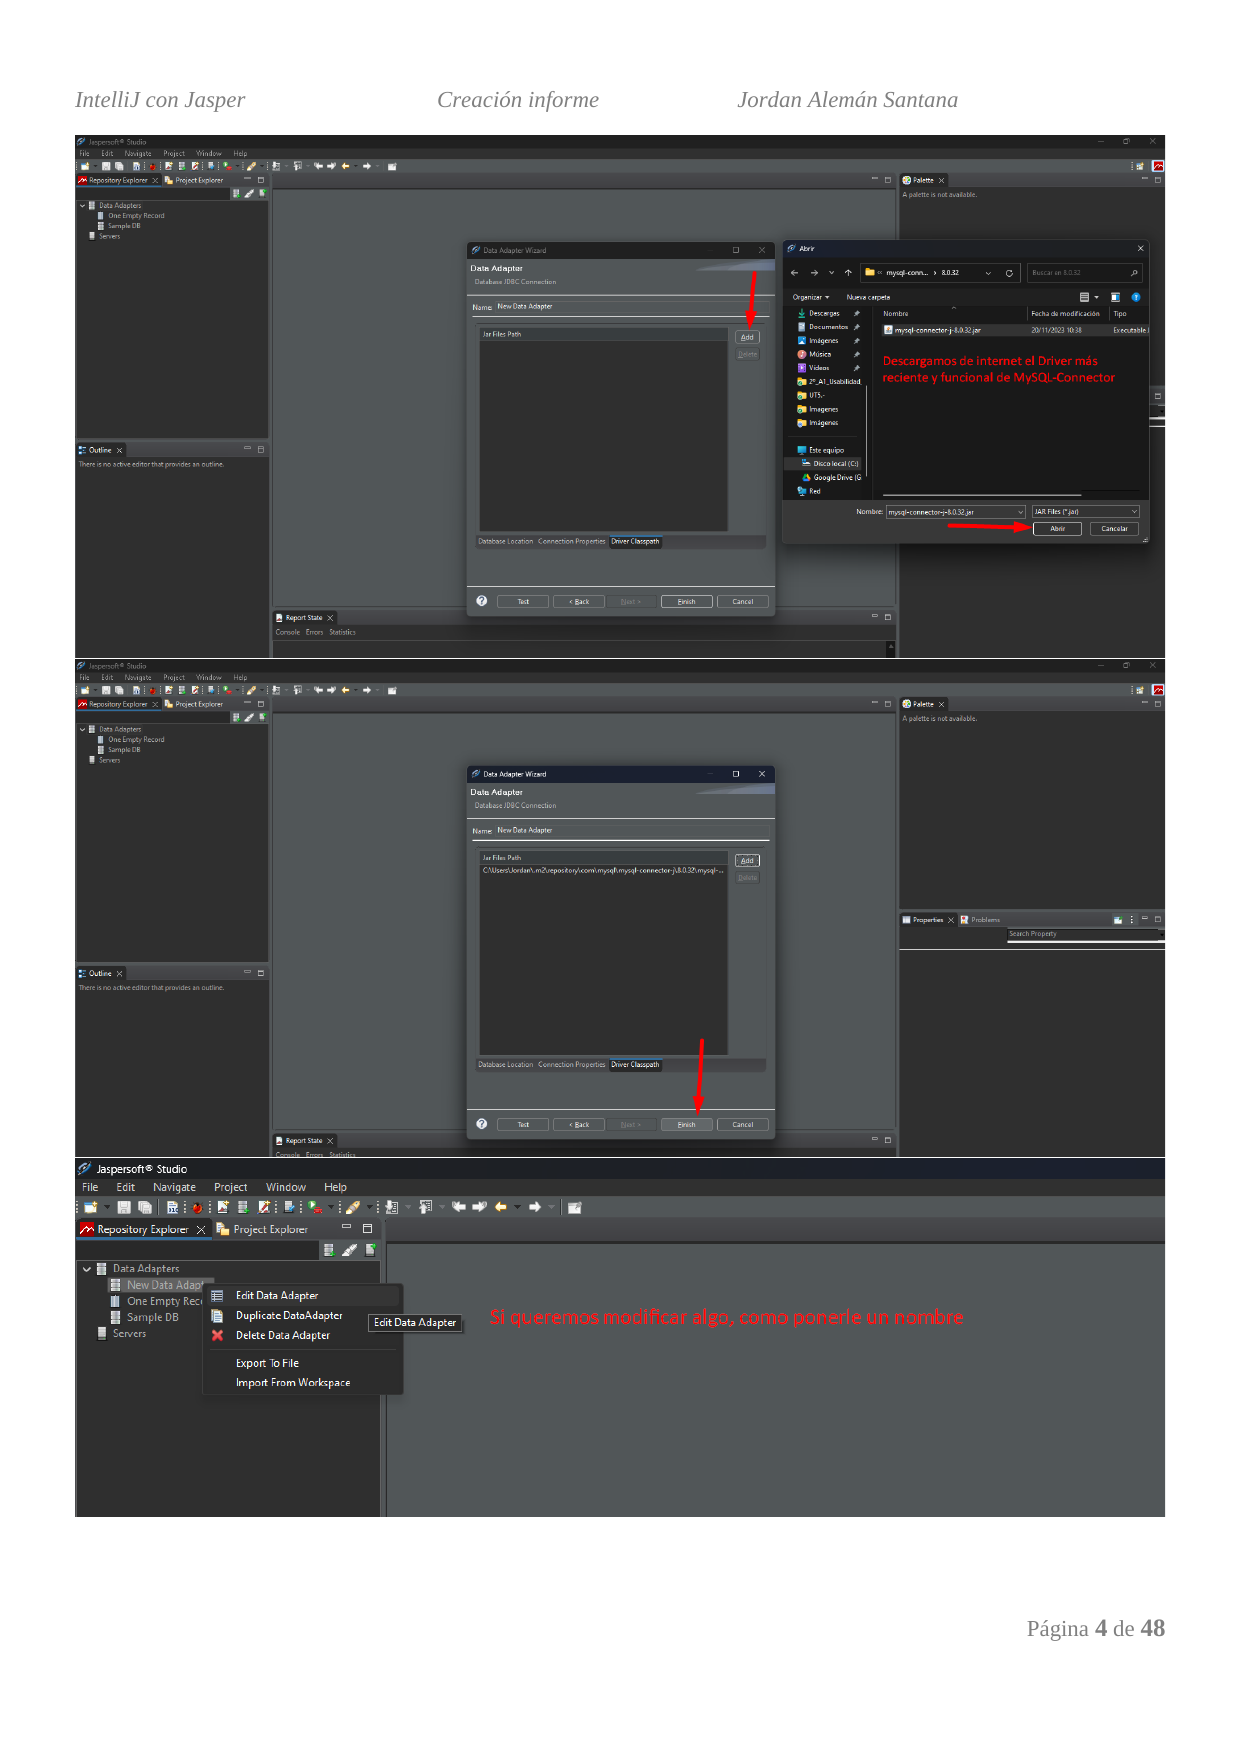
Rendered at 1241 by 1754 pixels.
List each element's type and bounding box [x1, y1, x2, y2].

picture [75, 1158, 1166, 1517]
picture [75, 659, 1166, 1157]
picture [75, 135, 1166, 658]
